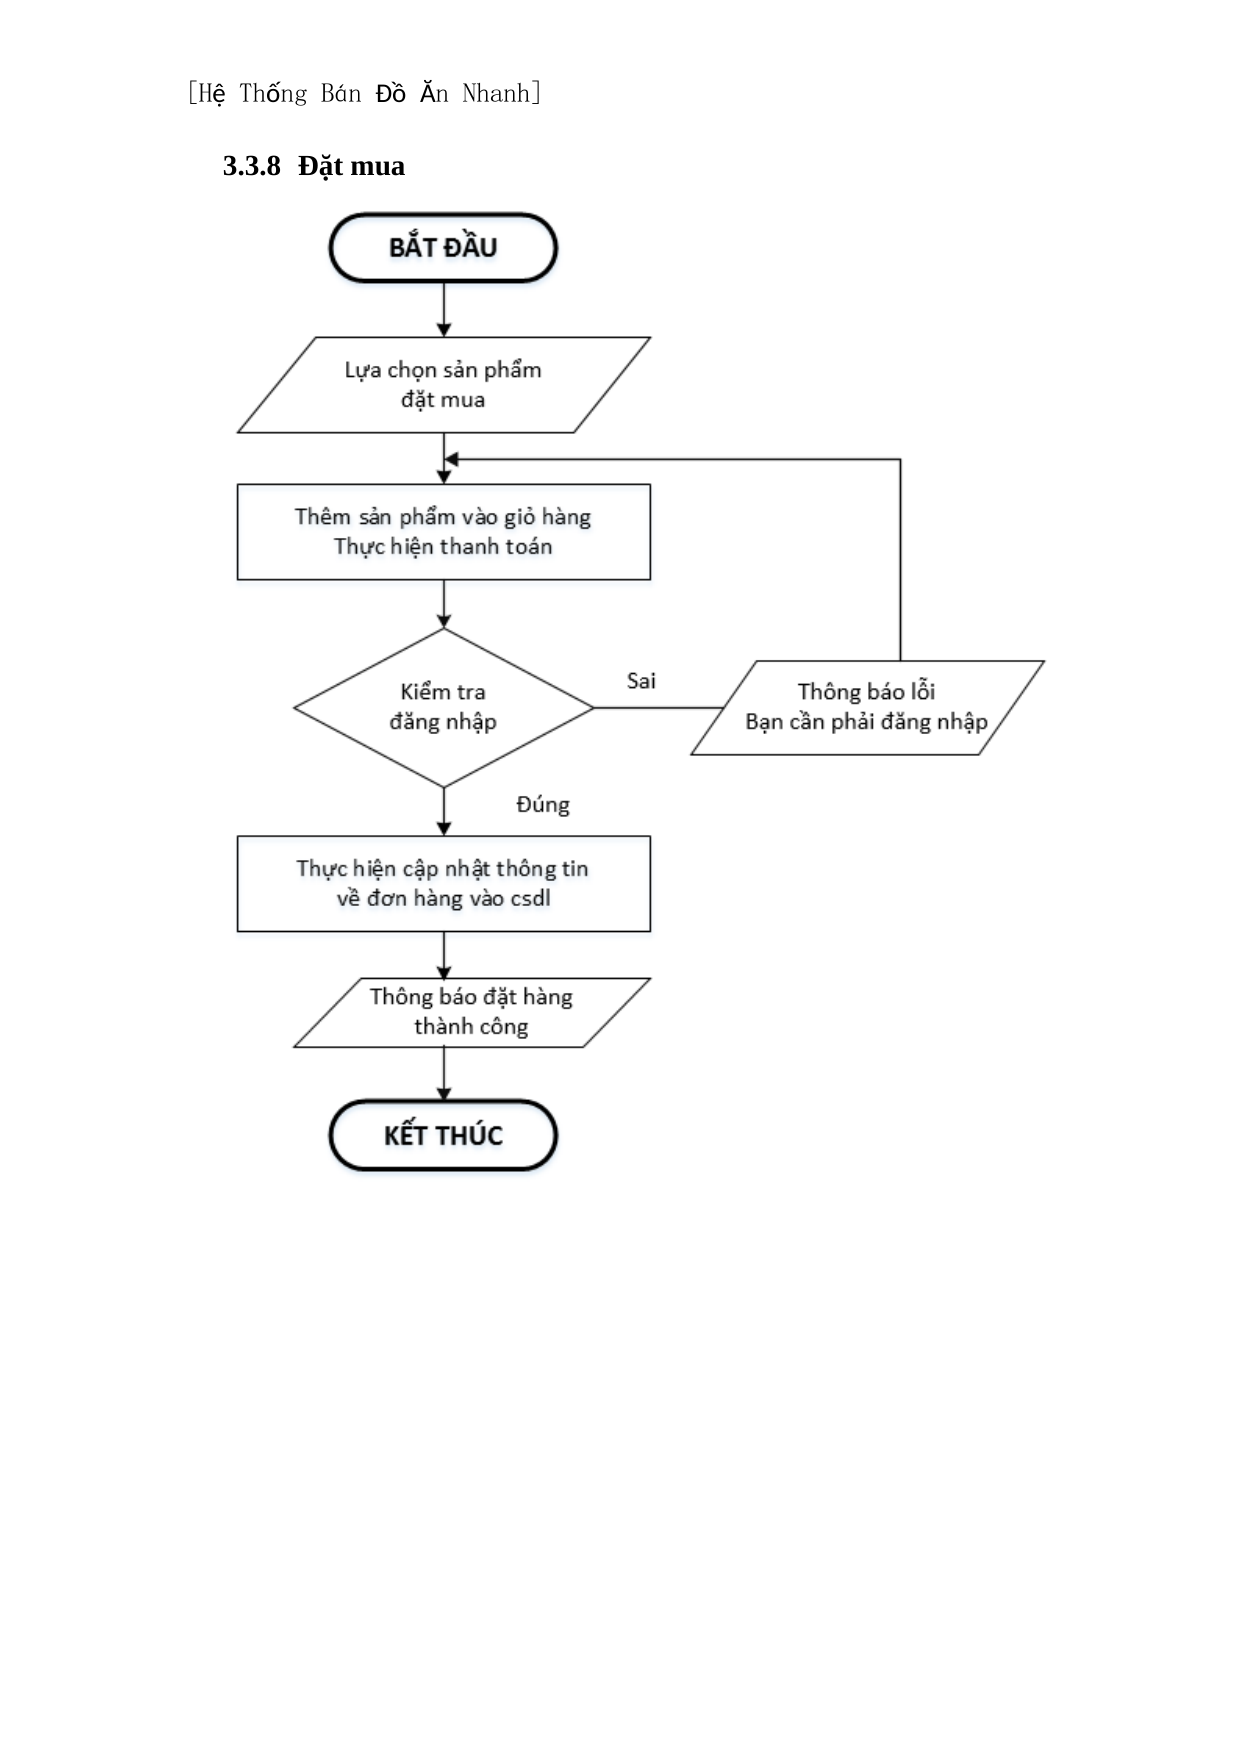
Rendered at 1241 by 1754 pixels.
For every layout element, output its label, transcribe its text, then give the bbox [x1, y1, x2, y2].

subtitle Đặt mua [223, 148, 1122, 181]
picture [209, 193, 1061, 1189]
